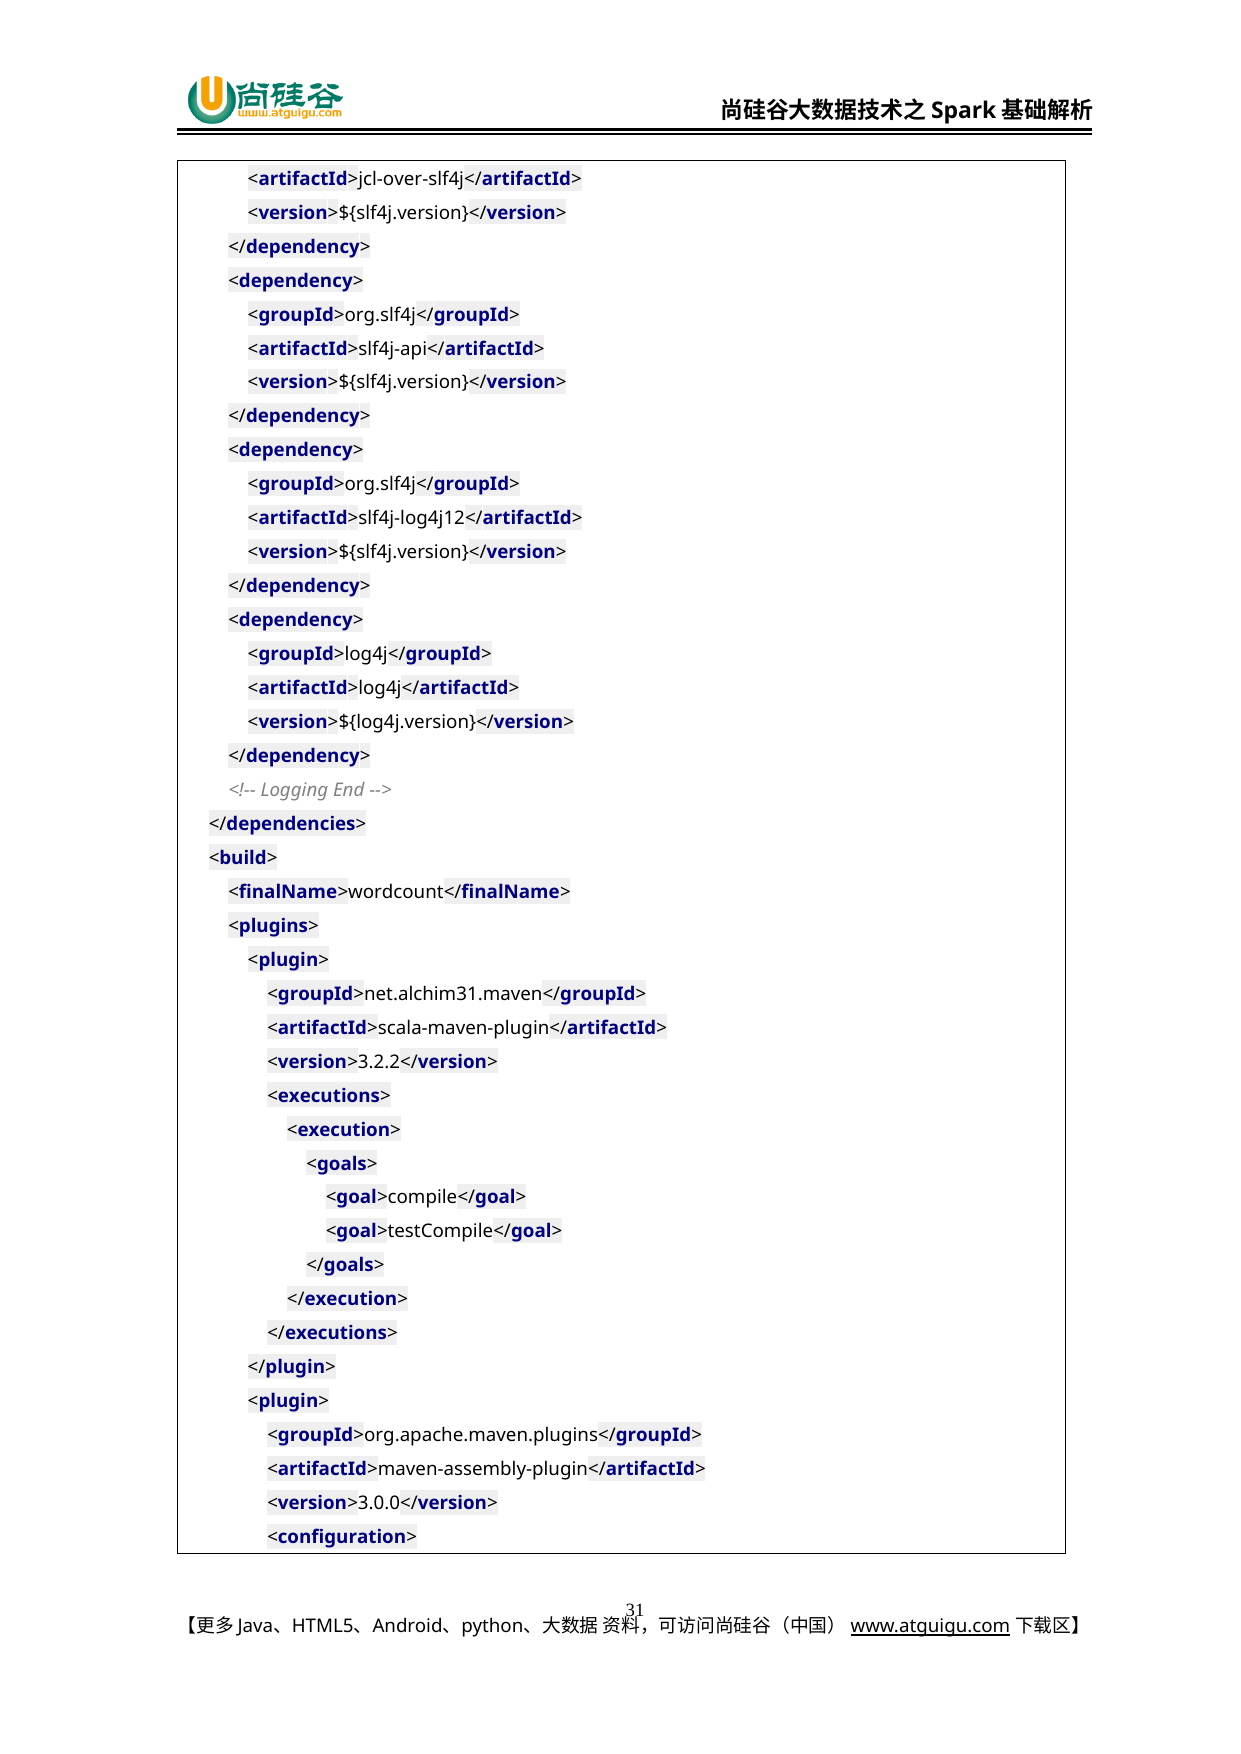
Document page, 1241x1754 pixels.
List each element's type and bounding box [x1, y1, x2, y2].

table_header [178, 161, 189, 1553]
picture [177, 68, 362, 128]
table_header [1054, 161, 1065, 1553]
